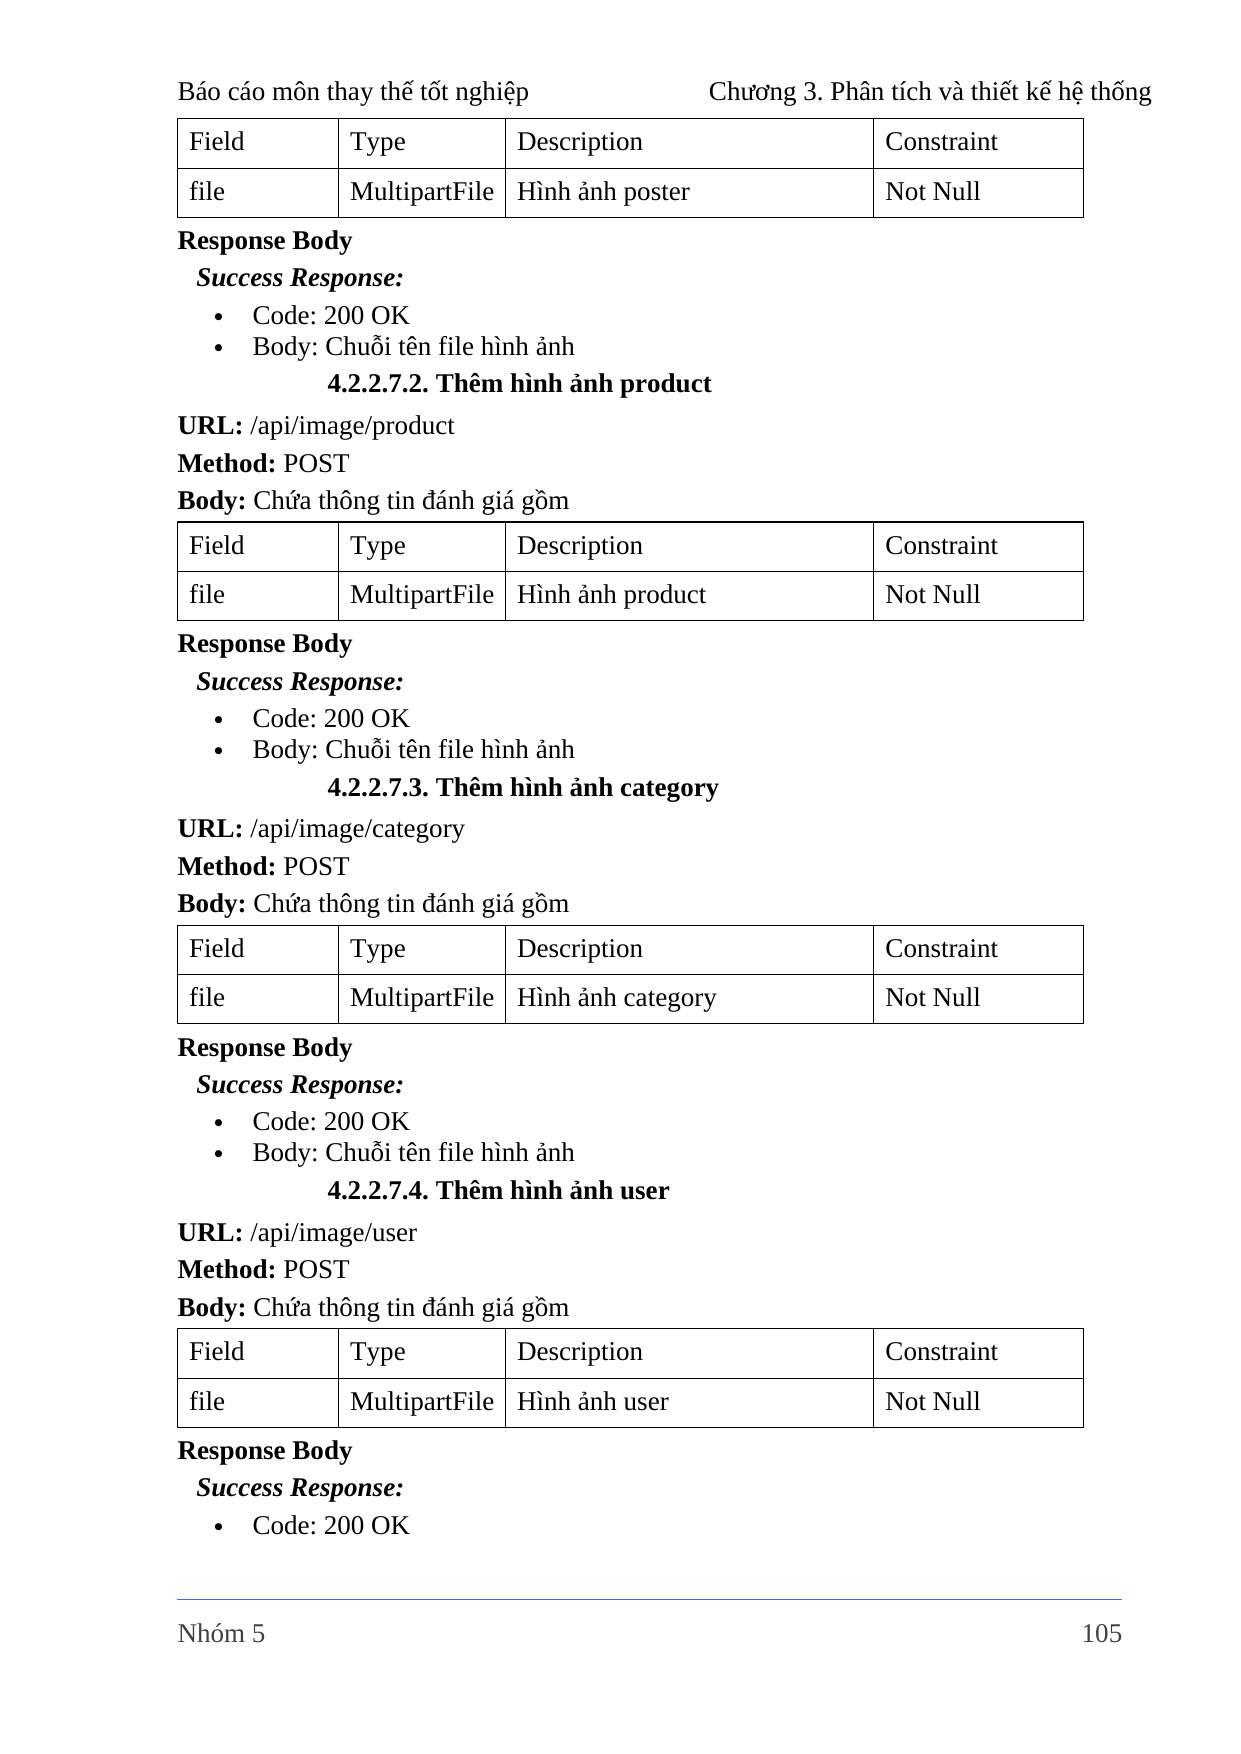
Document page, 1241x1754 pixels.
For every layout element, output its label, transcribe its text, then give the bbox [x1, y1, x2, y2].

text Response Body [177, 224, 1122, 255]
table_cell MultipartFile [339, 1379, 505, 1427]
table_cell Hình ảnh category [506, 975, 873, 1023]
table_header Type [339, 926, 505, 974]
table_header Description [506, 523, 873, 571]
table_header Constraint [874, 119, 1083, 167]
list Code: 200 OK [215, 299, 1122, 330]
table_header Constraint [874, 926, 1083, 974]
text Method: POST [177, 447, 1122, 478]
table_header Field [178, 523, 338, 571]
table_cell Not Null [874, 572, 1083, 620]
table_header Field [178, 1329, 338, 1377]
table_cell MultipartFile [339, 975, 505, 1023]
table_cell Hình ảnh user [506, 1379, 873, 1427]
list Code: 200 OK [215, 702, 1122, 733]
text Method: POST [177, 1253, 1122, 1284]
text URL: /api/image/category [177, 813, 1122, 844]
table_cell file [178, 1379, 338, 1427]
table_cell file [178, 572, 338, 620]
text Body: Chứa thông tin đánh giá gồm [177, 887, 1122, 918]
list Body: Chuỗi tên file hình ảnh [215, 330, 1122, 361]
table_cell file [178, 169, 338, 217]
table_header Description [506, 926, 873, 974]
table_cell Hình ảnh product [506, 572, 873, 620]
text Response Body [177, 1031, 1122, 1062]
list Body: Chuỗi tên file hình ảnh [215, 1137, 1122, 1168]
text URL: /api/image/product [177, 409, 1122, 440]
table_cell file [178, 975, 338, 1023]
table_header Type [339, 119, 505, 167]
text Method: POST [177, 850, 1122, 881]
list Code: 200 OK [215, 1509, 1122, 1540]
table_header Type [339, 523, 505, 571]
subtitle Thêm hình ảnh product [327, 367, 1122, 398]
table_cell MultipartFile [339, 572, 505, 620]
table_cell Not Null [874, 975, 1083, 1023]
table_header Field [178, 926, 338, 974]
table_header Description [506, 119, 873, 167]
text Success Response: [196, 1068, 1122, 1099]
table_header Type [339, 1329, 505, 1377]
table_header Description [506, 1329, 873, 1377]
text Body: Chứa thông tin đánh giá gồm [177, 1291, 1122, 1322]
text Success Response: [196, 261, 1122, 292]
subtitle Thêm hình ảnh user [327, 1174, 1122, 1205]
table_cell Not Null [874, 169, 1083, 217]
table_cell Hình ảnh poster [506, 169, 873, 217]
text Success Response: [196, 665, 1122, 696]
text Success Response: [196, 1471, 1122, 1502]
table_header Constraint [874, 523, 1083, 571]
subtitle Thêm hình ảnh category [327, 771, 1122, 802]
text URL: /api/image/user [177, 1216, 1122, 1247]
list Body: Chuỗi tên file hình ảnh [215, 733, 1122, 764]
table_cell Not Null [874, 1379, 1083, 1427]
list Code: 200 OK [215, 1105, 1122, 1137]
text Response Body [177, 627, 1122, 658]
table_header Field [178, 119, 338, 167]
table_header Constraint [874, 1329, 1083, 1377]
table_cell MultipartFile [339, 169, 505, 217]
text Body: Chứa thông tin đánh giá gồm [177, 484, 1122, 515]
text Response Body [177, 1434, 1122, 1465]
